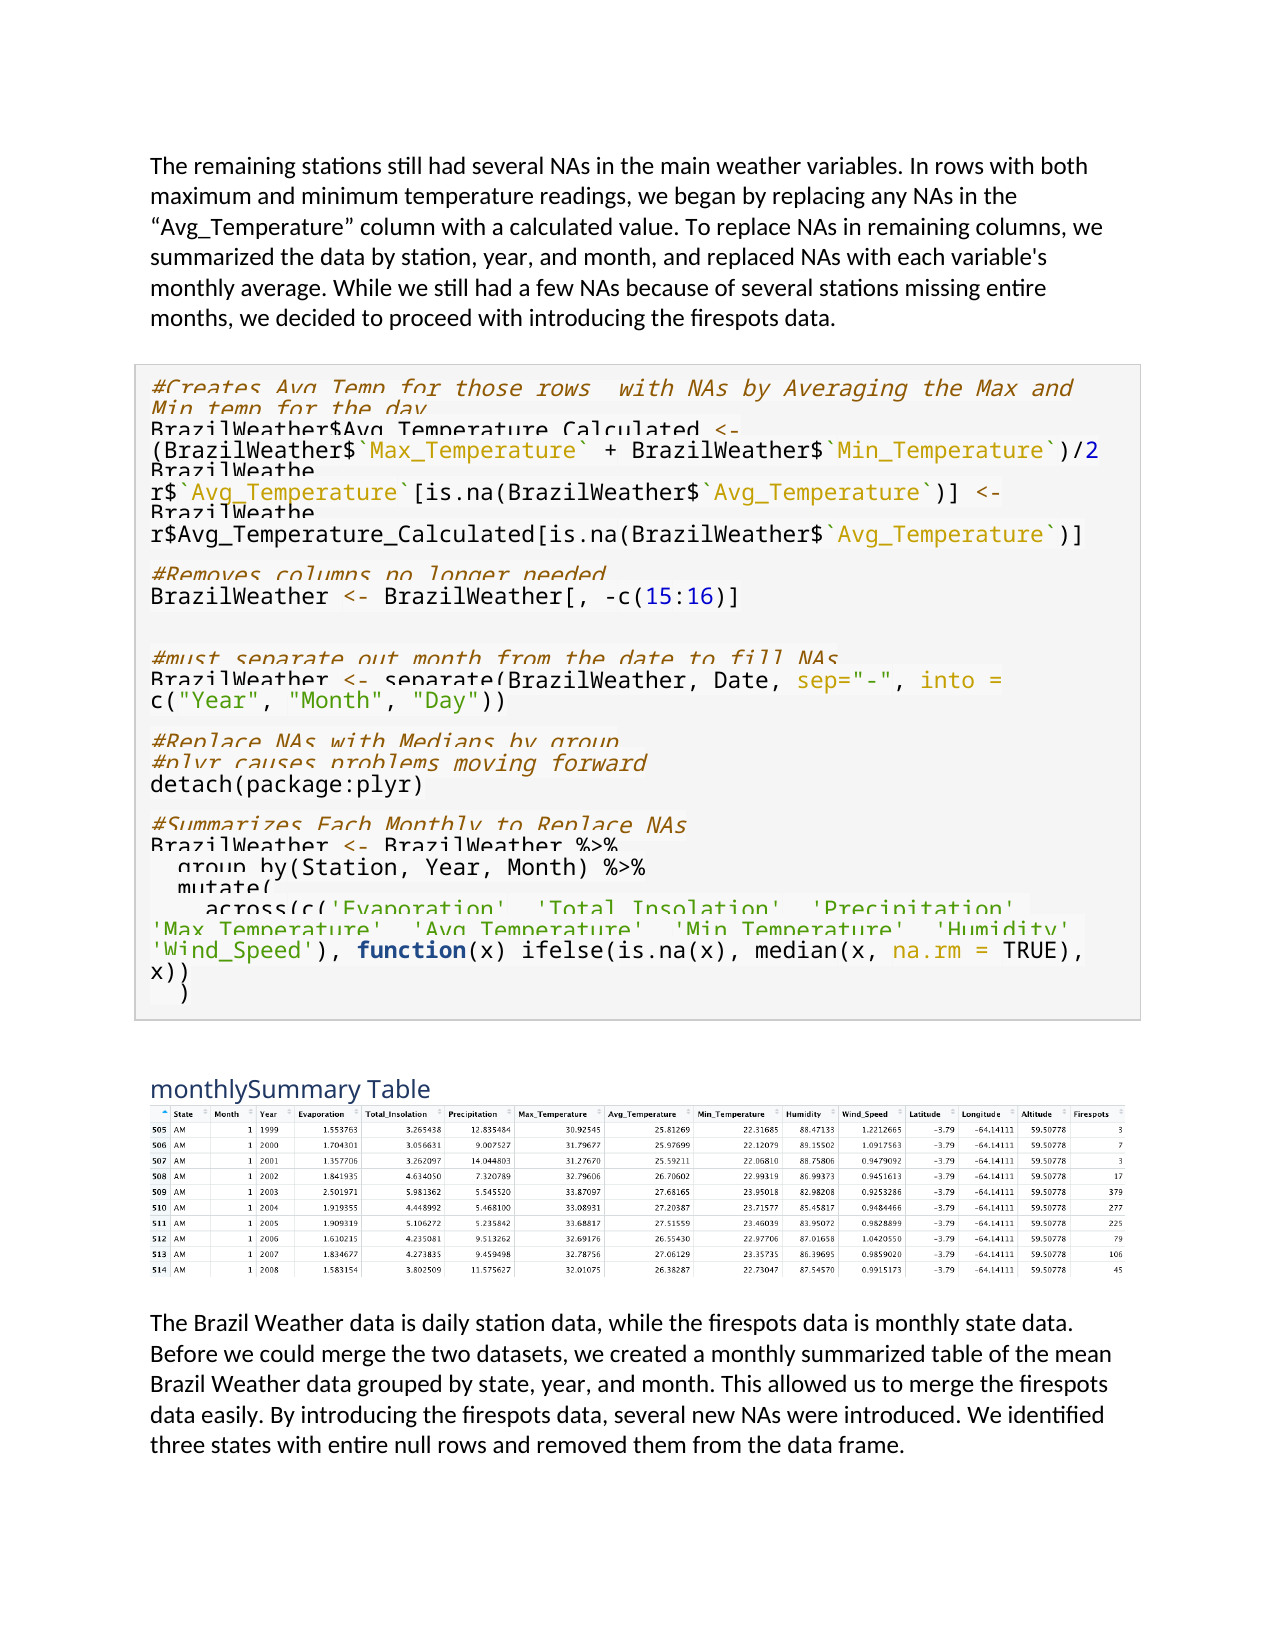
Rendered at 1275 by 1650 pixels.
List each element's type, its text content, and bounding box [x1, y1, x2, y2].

subtitle monthlySummary Table [150, 1071, 1125, 1105]
picture [150, 1105, 1125, 1277]
text The Brazil Weather data is daily station data, while the firespots data is monthly state data. Before we could merge the two datasets, we created a monthly summarized table of the mean Brazil Weather data grouped by state, year, and month. This allowed us to merge the firespots data easily. By introducing the firespots data, several new NAs were introduced. We identified three states with entire null rows and removed them from the data frame. [150, 1307, 1125, 1460]
text #Creates Avg Temp for those rows with NAs by Averaging the Max and Min temp for the day BrazilWeather$Avg_Temperature_Calculated <- (BrazilWeather$`Max_Temperature` + BrazilWeather$`Min_Temperature`)/2 BrazilWeather$`Avg_Temperature`[is.na(BrazilWeather$`Avg_Temperature`)] <- BrazilWeather$Avg_Temperature_Calculated[is.na(BrazilWeather$`Avg_Temperature`)] #Removes columns no longer needed BrazilWeather <- BrazilWeather[, -c(15:16)] #must separate out month from the date to fill NAs BrazilWeather <- separate(BrazilWeather, Date, sep="-", into = c("Year", "Month", "Day")) #Replace NAs with Medians by group #plyr causes problems moving forward detach(package:plyr) #Summarizes Each Monthly to Replace NAs BrazilWeather <- BrazilWeather %>% group_by(Station, Year, Month) %>% mutate( across(c('Evaporation', 'Total_Insolation', 'Precipitation', 'Max_Temperature', 'Avg_Temperature', 'Min_Temperature', 'Humidity', 'Wind_Speed'), function(x) ifelse(is.na(x), median(x, na.rm = TRUE), x)) ) [136, 365, 1140, 1019]
text The remaining stations still had several NAs in the main weather variables. In rows with both maximum and minimum temperature readings, we began by replacing any NAs in the “Avg_Temperature” column with a calculated value. To replace NAs in remaining columns, we summarized the data by station, year, and month, and replaced NAs with each variable's monthly average. While we still had a few NAs because of several stations missing entire months, we decided to proceed with introducing the firespots data. [150, 150, 1125, 333]
